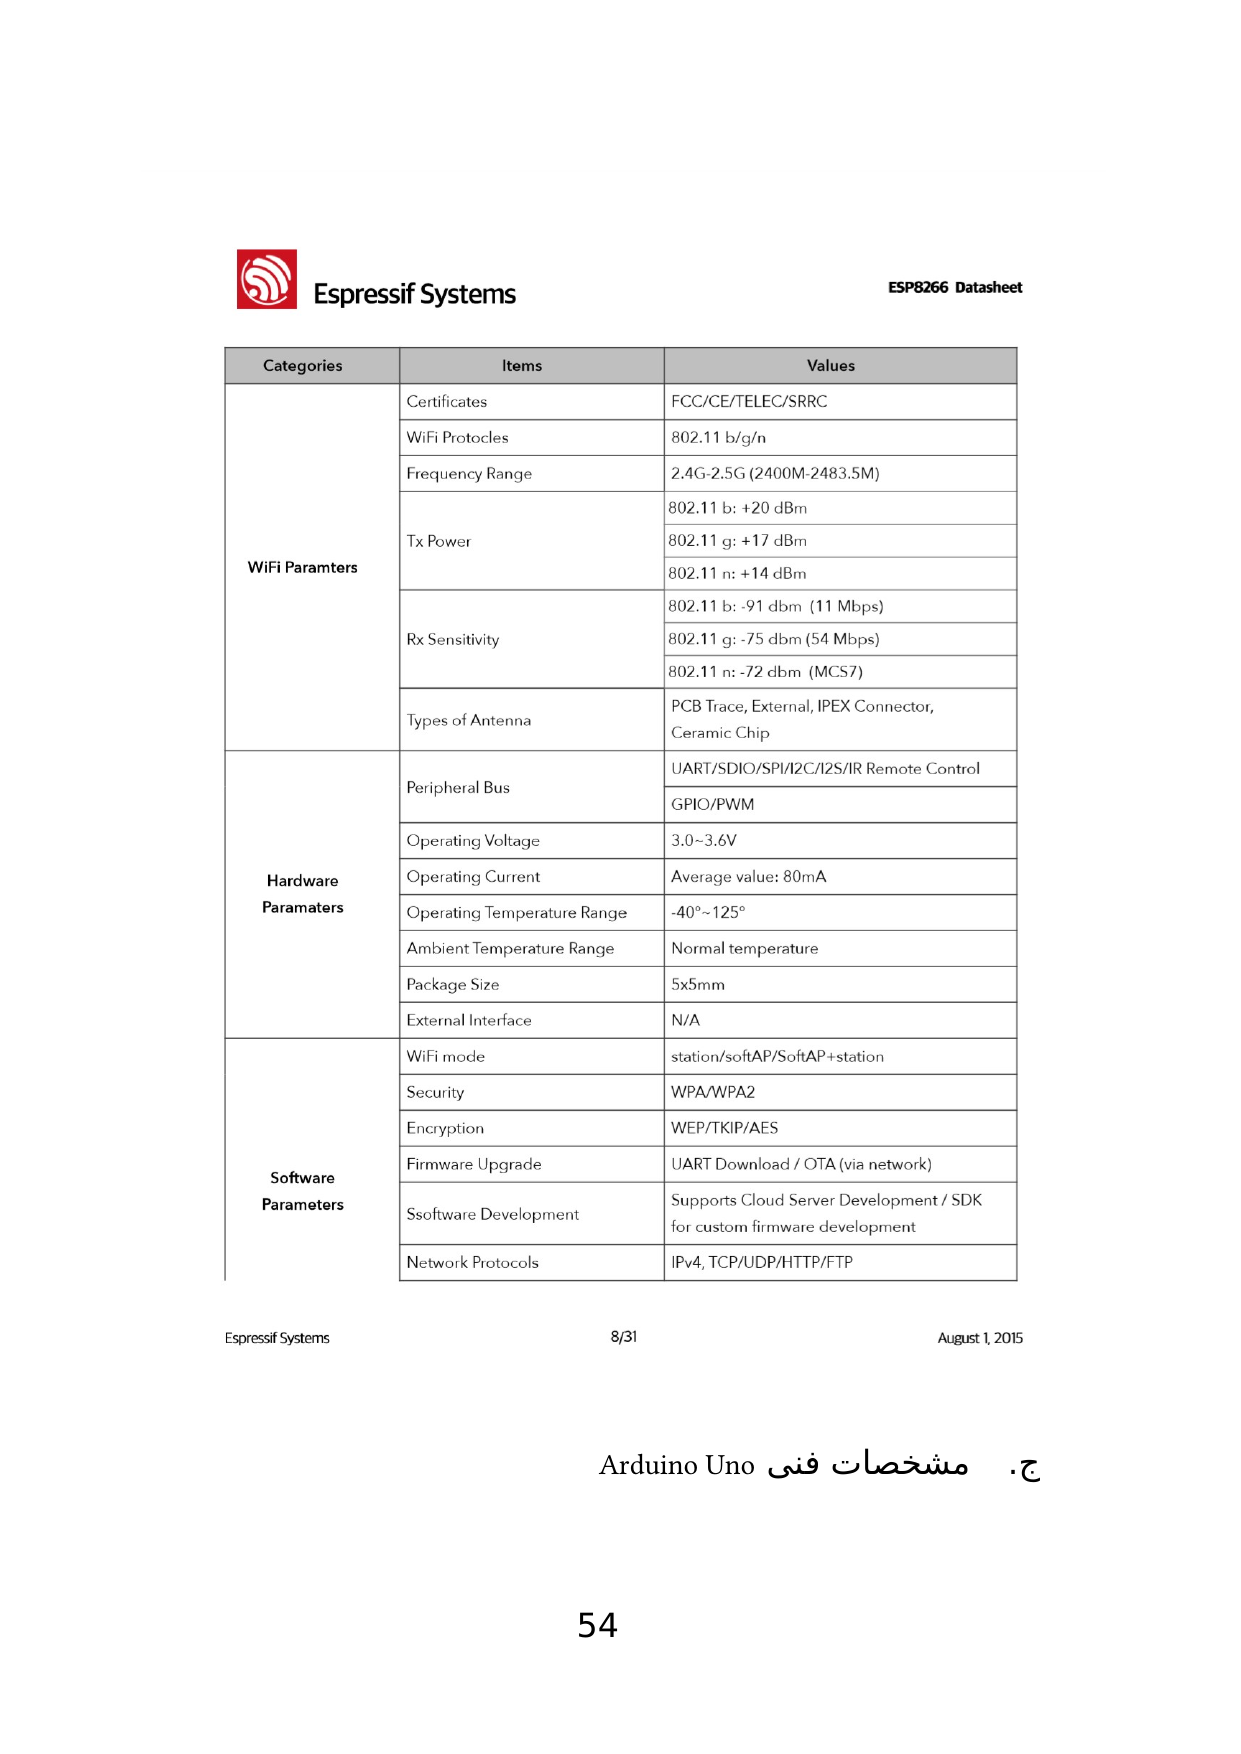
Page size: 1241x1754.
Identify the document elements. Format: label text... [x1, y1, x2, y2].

picture [140, 169, 1107, 1416]
list مشخصات فنی Arduino Uno [150, 1444, 1008, 1482]
